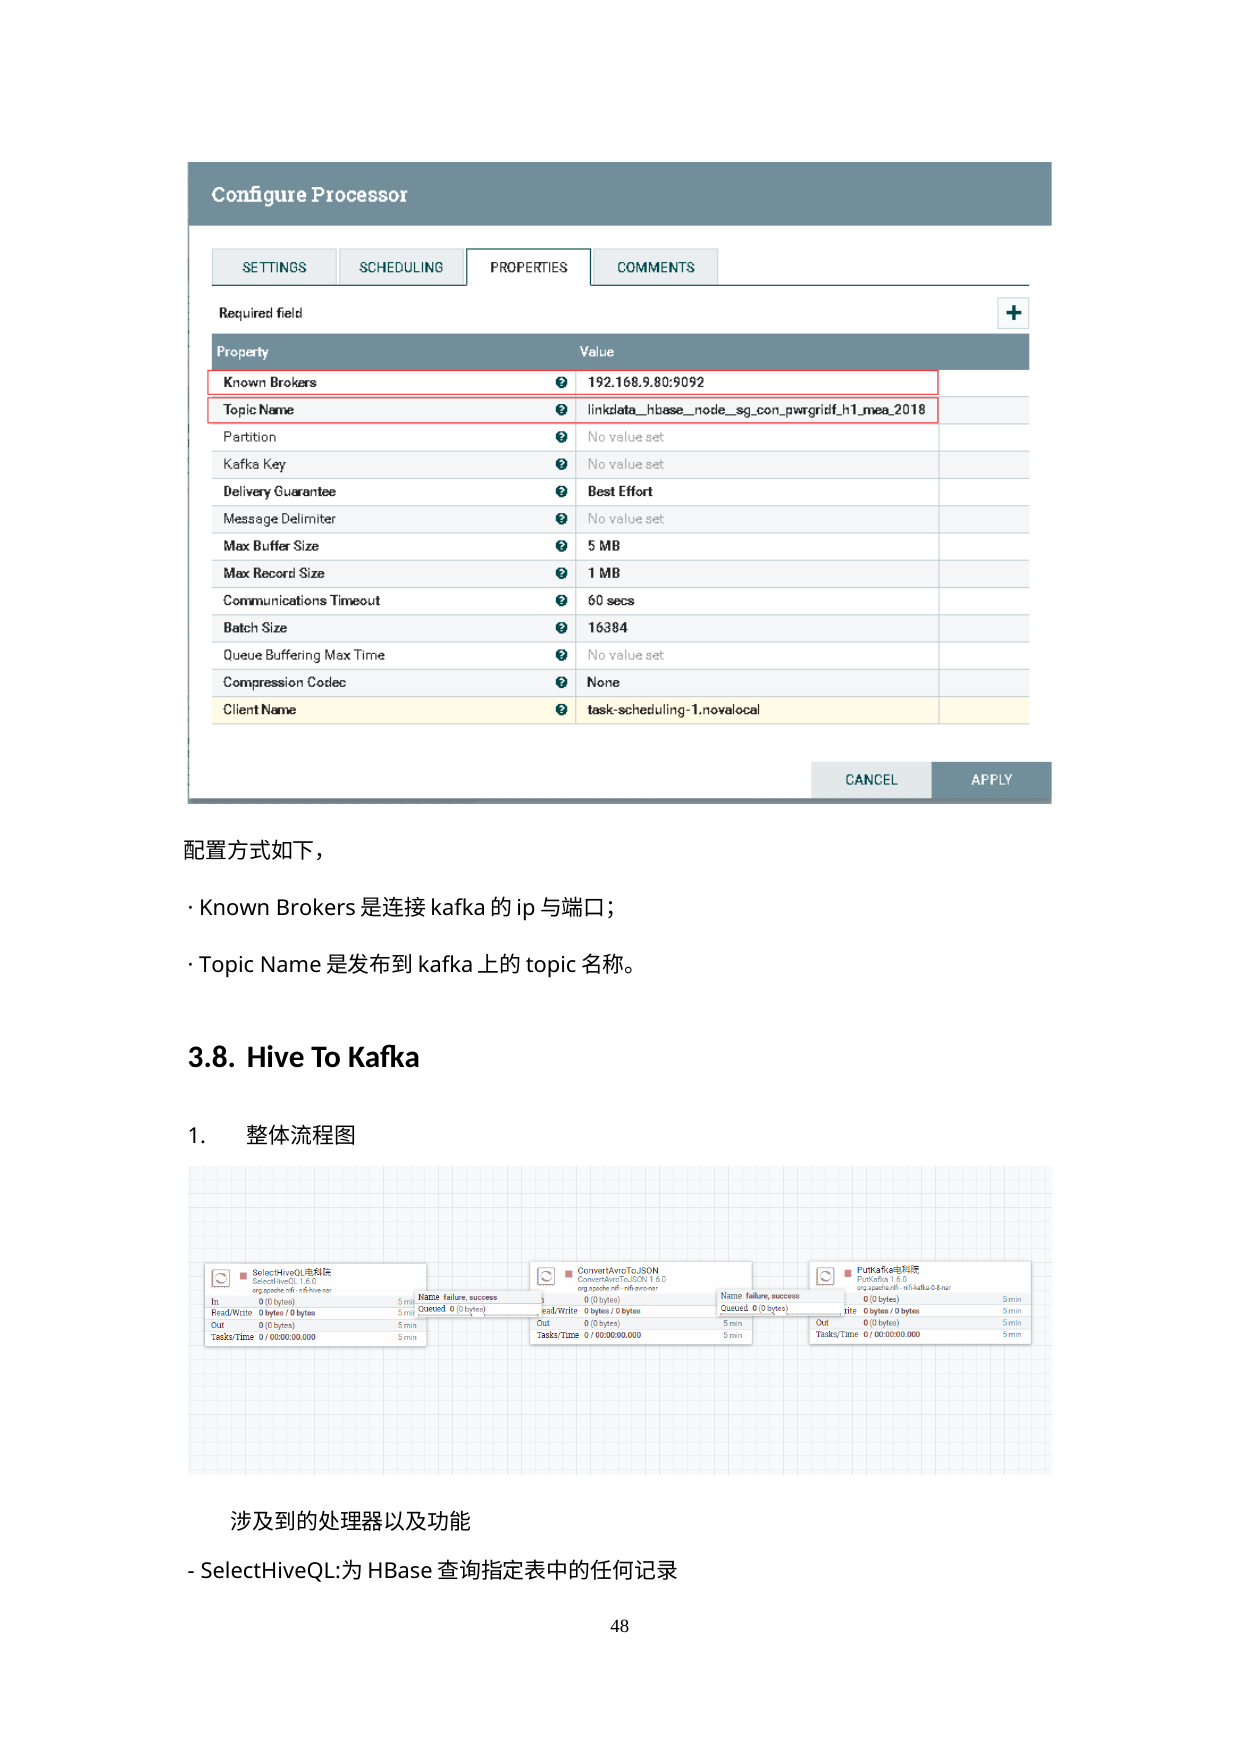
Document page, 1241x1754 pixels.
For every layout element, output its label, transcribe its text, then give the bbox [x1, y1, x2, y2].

text · Known Brokers是连接kafka的ip与端口； [187, 889, 1053, 922]
text 涉及到的处理器以及功能 - SelectHiveQL:为HBase查询指定表中的任何记录 [187, 1504, 1053, 1585]
subtitle Hive To Kafka [187, 1024, 1053, 1089]
picture [187, 162, 1052, 804]
picture [187, 1166, 1053, 1475]
list 整体流程图 [187, 1118, 1053, 1150]
text 配置方式如下， [183, 833, 1053, 865]
text · Topic Name是发布到kafka上的topic名称。 [187, 946, 1053, 979]
